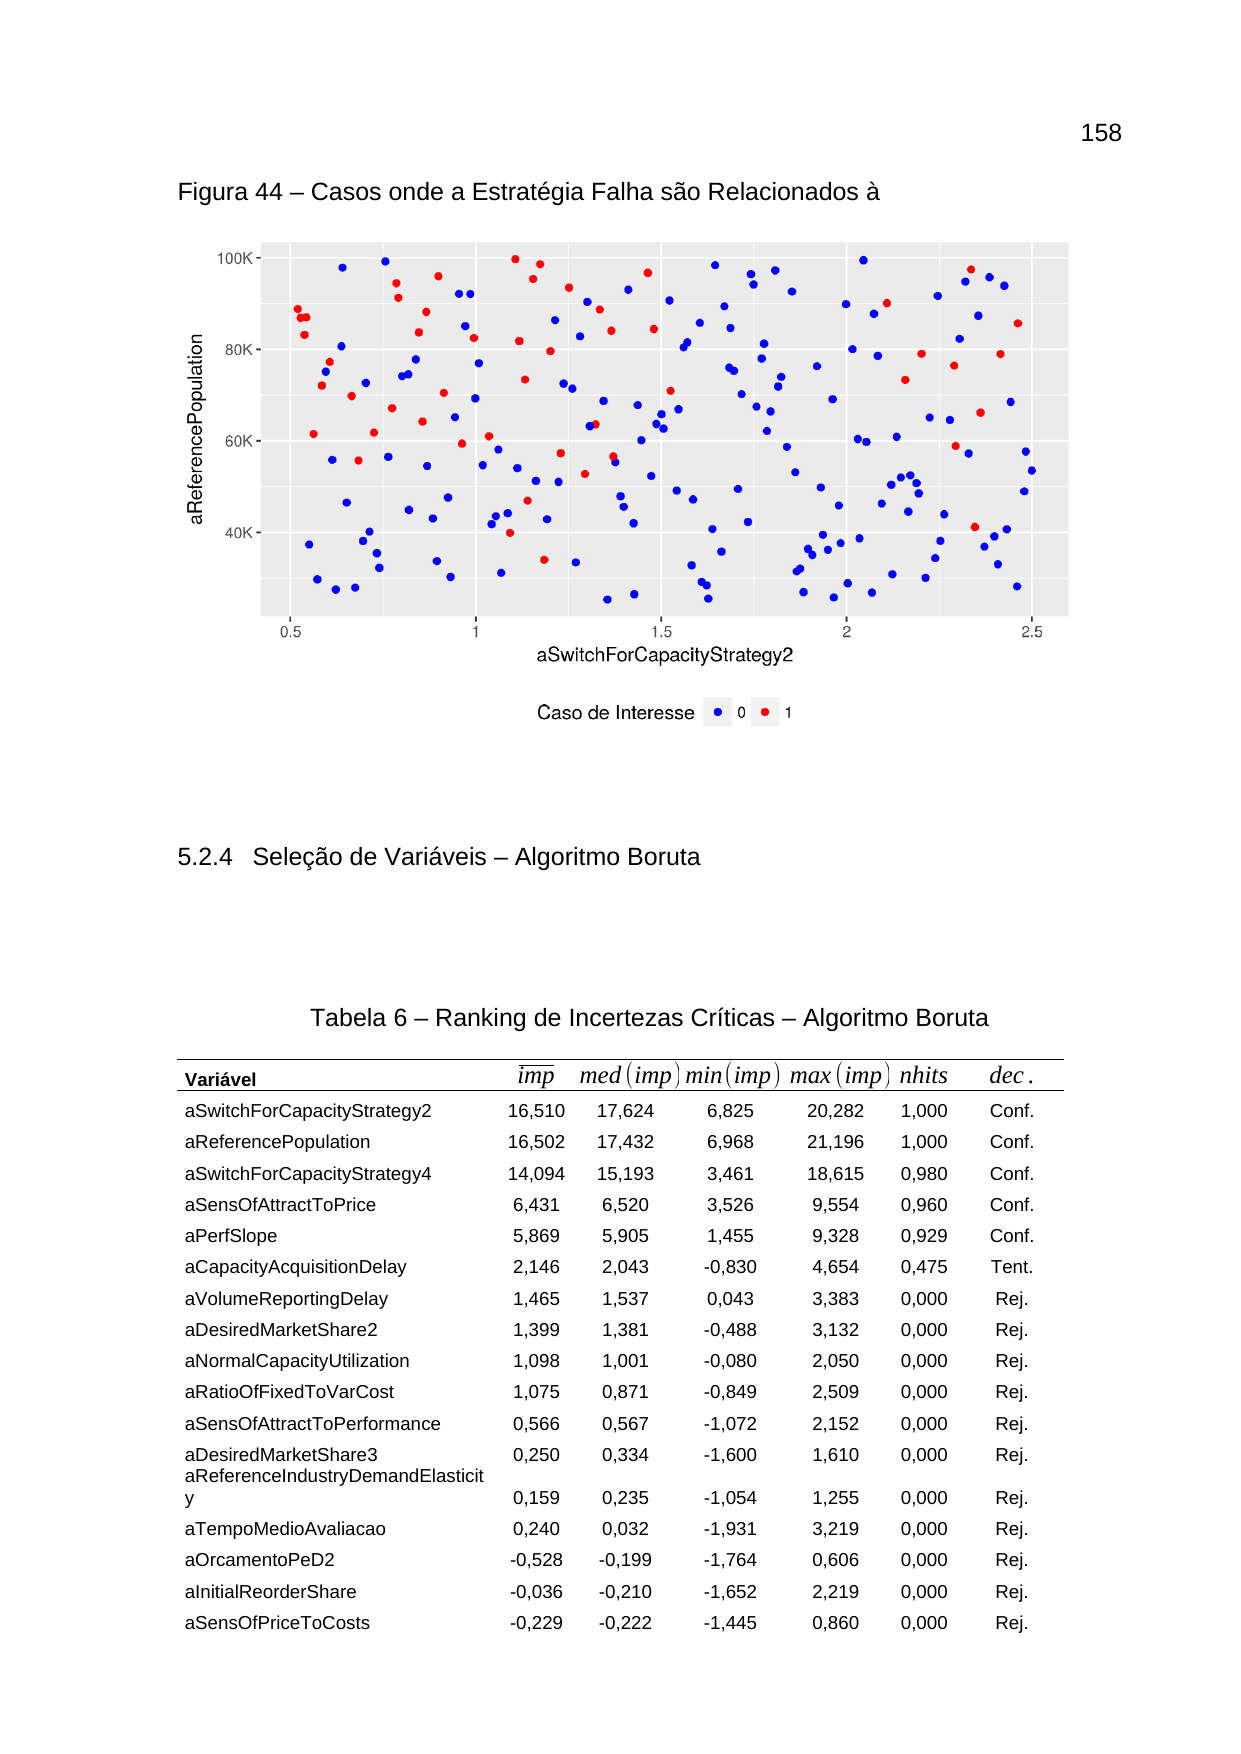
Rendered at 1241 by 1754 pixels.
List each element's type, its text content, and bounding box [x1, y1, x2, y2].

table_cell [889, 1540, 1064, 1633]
subtitle Seleção de Variáveis – Algoritmo Boruta [177, 842, 1122, 871]
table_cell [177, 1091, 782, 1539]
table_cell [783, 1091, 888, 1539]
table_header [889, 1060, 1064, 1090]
text Tabela – Ranking de Incertezas Críticas – Algoritmo Boruta [177, 1003, 1122, 1032]
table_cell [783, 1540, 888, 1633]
text Figura – Casos onde a Estratégia Falha são Relacionados à [177, 177, 1122, 206]
picture [177, 232, 1078, 747]
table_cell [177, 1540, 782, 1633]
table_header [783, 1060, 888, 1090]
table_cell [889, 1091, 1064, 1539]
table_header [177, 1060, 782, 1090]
